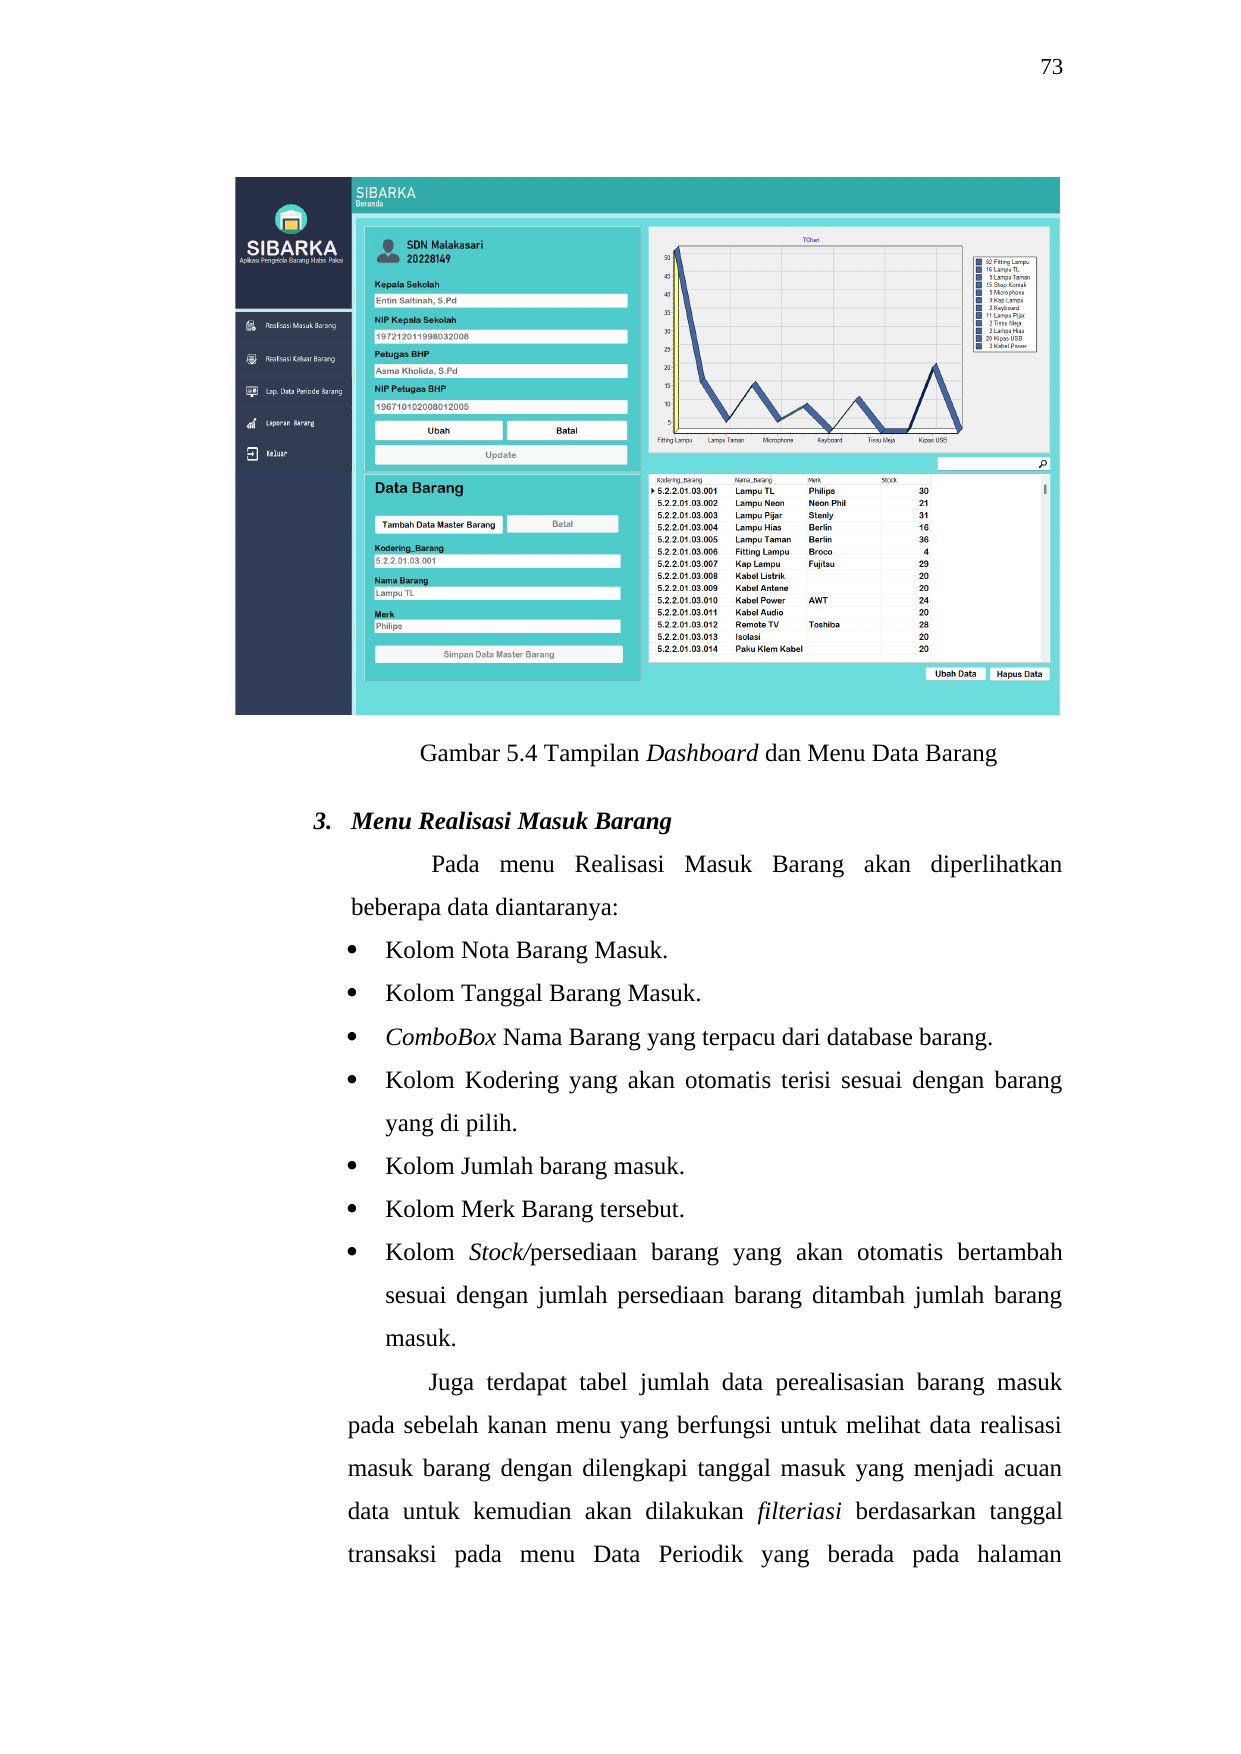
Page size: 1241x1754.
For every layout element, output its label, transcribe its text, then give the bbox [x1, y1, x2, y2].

picture [235, 177, 1060, 715]
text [348, 1367, 1063, 1568]
text Pada menu Realisasi Masuk Barang akan diperlihatkan beberapa data diantaranya: [351, 849, 1063, 921]
list Menu Realisasi Masuk Barang [313, 806, 1063, 835]
list Kolom Kodering yang akan otomatis terisi sesuai dengan barang yang di pilih. [348, 1065, 1063, 1137]
list Kolom Nota Barang Masuk. [348, 935, 1063, 964]
list Kolom Tanggal Barang Masuk. [348, 978, 1063, 1007]
list Kolom Stock/persediaan barang yang akan otomatis bertambah sesuai dengan jumlah persediaan barang ditambah jumlah barang masuk. [348, 1237, 1063, 1352]
list Kolom Merk Barang tersebut. [348, 1194, 1063, 1223]
list ComboBox Nama Barang yang terpacu dari database barang. [348, 1022, 1063, 1050]
list Kolom Jumlah barang masuk. [348, 1151, 1063, 1180]
